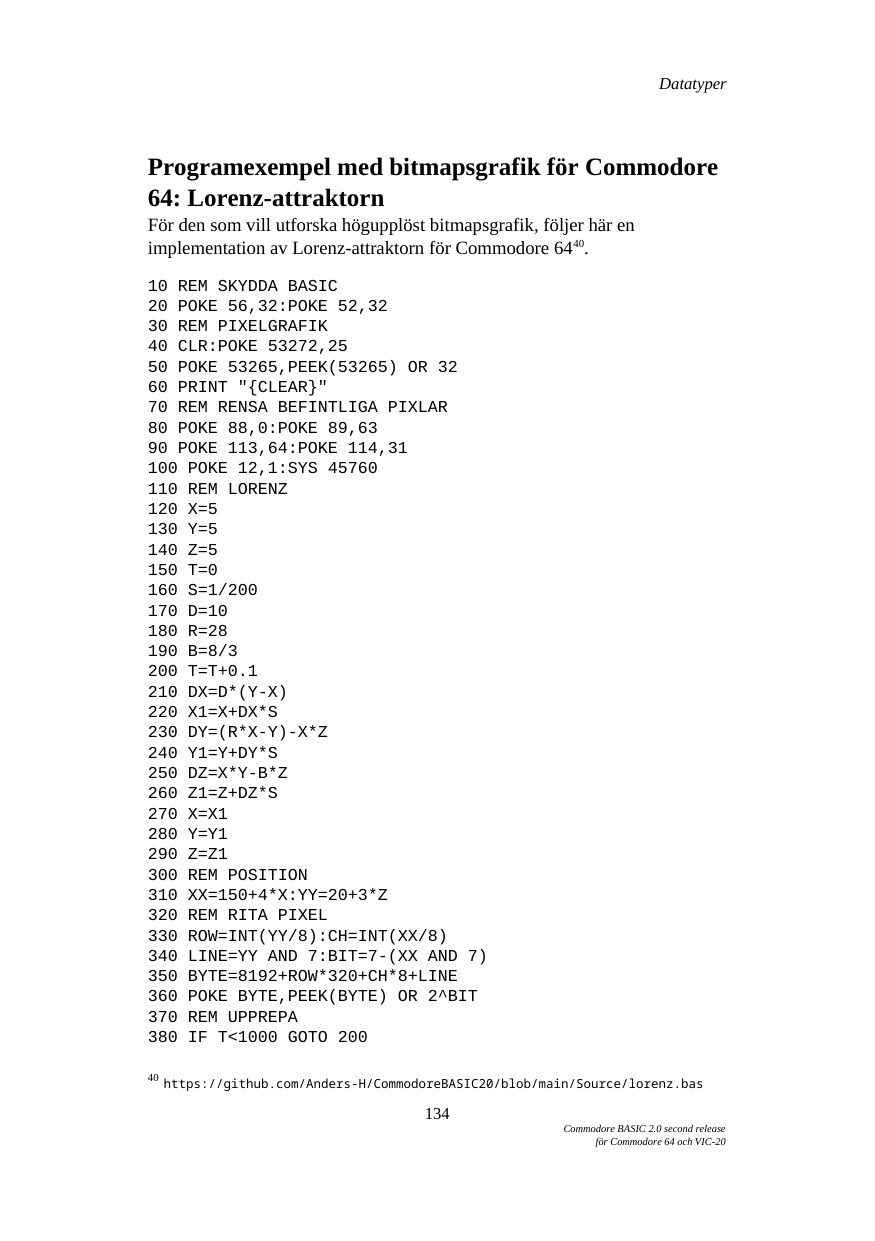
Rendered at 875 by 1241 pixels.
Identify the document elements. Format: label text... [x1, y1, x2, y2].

text 10 REM SKYDDA BASIC 20 POKE 56,32:POKE 52,32 30 REM PIXELGRAFIK 40 CLR:POKE 53272,25 50 POKE 53265,PEEK(53265) OR 32 60 PRINT "{CLEAR}" 70 REM RENSA BEFINTLIGA PIXLAR 80 POKE 88,0:POKE 89,63 90 POKE 113,64:POKE 114,31 100 POKE 12,1:SYS 45760 110 REM LORENZ 120 X=5 130 Y=5 140 Z=5 150 T=0 160 S=1/200 170 D=10 180 R=28 190 B=8/3 200 T=T+0.1 210 DX=D*(Y-X) 220 X1=X+DX*S 230 DY=(R*X-Y)-X*Z 240 Y1=Y+DY*S 250 DZ=X*Y-B*Z 260 Z1=Z+DZ*S 270 X=X1 280 Y=Y1 290 Z=Z1 300 REM POSITION 310 XX=150+4*X:YY=20+3*Z 320 REM RITA PIXEL 330 ROW=INT(YY/8):CH=INT(XX/8) 340 LINE=YY AND 7:BIT=7-(XX AND 7) 350 BYTE=8192+ROW*320+CH*8+LINE 360 POKE BYTE,PEEK(BYTE) OR 2^BIT 370 REM UPPREPA 380 IF T<1000 GOTO 200 [148, 277, 726, 1047]
subtitle Programexempel med bitmapsgrafik för Commodore 64: Lorenz-attraktorn [148, 152, 726, 212]
text För den som vill utforska högupplöst bitmapsgrafik, följer här en implementation av Lorenz-attraktorn för Commodore 64. [148, 214, 726, 259]
